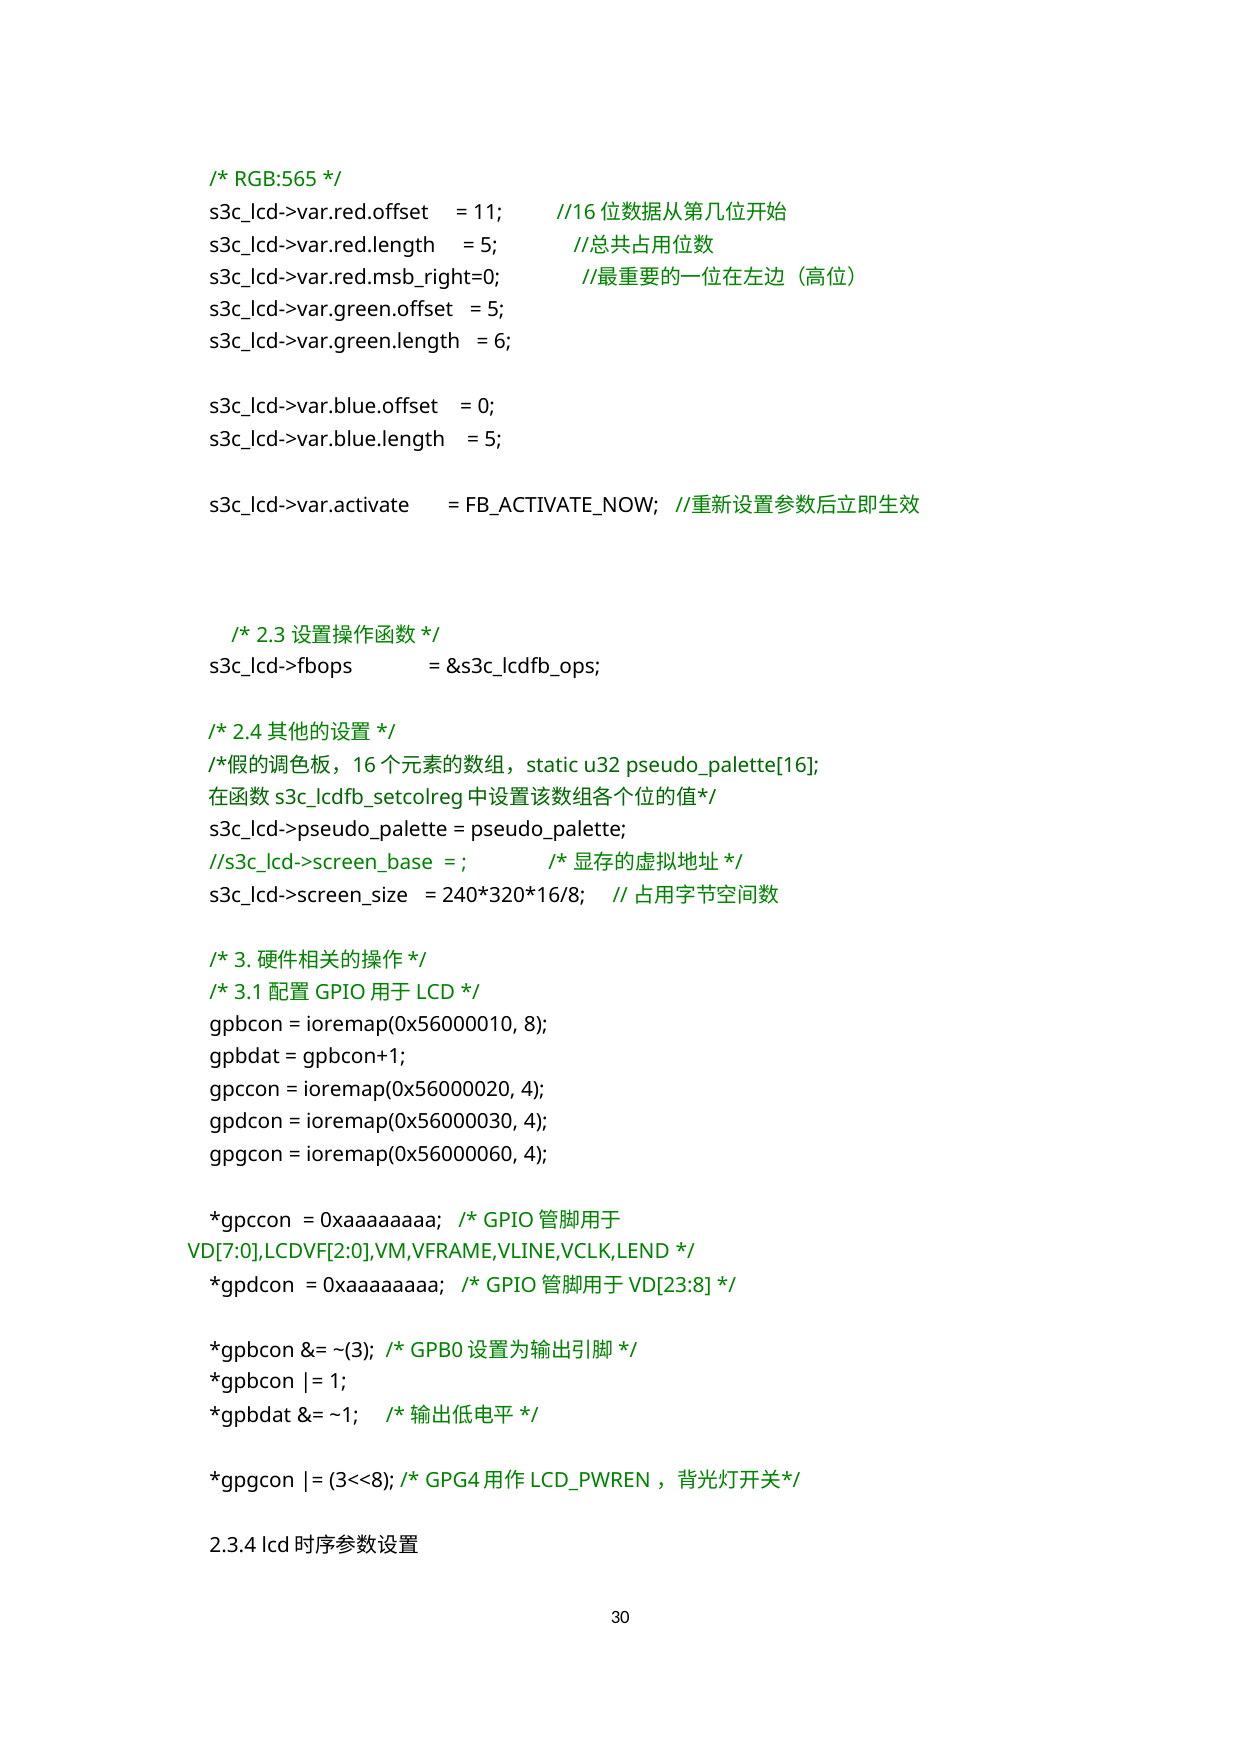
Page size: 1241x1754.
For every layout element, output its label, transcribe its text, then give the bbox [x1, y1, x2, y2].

text 2.3.4 lcd时序参数设置 [187, 1527, 1053, 1559]
text s3c_lcd->var.green.length = 6; [187, 324, 1053, 357]
text *gpbdat &= ~1; /* 输出低电平 */ [187, 1397, 1053, 1429]
text *gpccon = 0xaaaaaaaa; /* GPIO管脚用于VD[7:0],LCDVF[2:0],VM,VFRAME,VLINE,VCLK,LEND */ [187, 1202, 1053, 1267]
text s3c_lcd->fbops = &s3c_lcdfb_ops; [187, 649, 1053, 682]
text 在函数s3c_lcdfb_setcolreg中设置该数组各个位的值*/ [187, 779, 1053, 812]
text *gpgcon |= (3<<8); /* GPG4用作LCD_PWREN ，背光灯开关*/ [187, 1462, 1053, 1494]
text s3c_lcd->var.red.msb_right=0; //最重要的一位在左边（高位） [187, 259, 1053, 292]
text /* 2.3 设置操作函数 */ [187, 617, 1053, 649]
text s3c_lcd->screen_size = 240*320*16/8; // 占用字节空间数 [187, 877, 1053, 909]
text s3c_lcd->var.blue.offset = 0; [187, 389, 1053, 422]
text s3c_lcd->var.red.offset = 11; //16位数据从第几位开始 [187, 194, 1053, 227]
text /* RGB:565 */ [187, 162, 1053, 194]
text gpbdat = gpbcon+1; [187, 1039, 1053, 1072]
text gpdcon = ioremap(0x56000030, 4); [187, 1104, 1053, 1137]
text s3c_lcd->var.activate = FB_ACTIVATE_NOW; //重新设置参数后立即生效 [187, 487, 1053, 519]
text /* 2.4 其他的设置 */ [187, 714, 1053, 747]
text *gpbcon &= ~(3); /* GPB0设置为输出引脚 */ [187, 1332, 1053, 1364]
text s3c_lcd->var.green.offset = 5; [187, 292, 1053, 324]
text gpbcon = ioremap(0x56000010, 8); [187, 1007, 1053, 1039]
text /* 3. 硬件相关的操作 */ [187, 942, 1053, 974]
text gpgcon = ioremap(0x56000060, 4); [187, 1137, 1053, 1169]
text s3c_lcd->var.red.length = 5; //总共占用位数 [187, 227, 1053, 259]
text gpccon = ioremap(0x56000020, 4); [187, 1072, 1053, 1104]
text /* 3.1 配置GPIO用于LCD */ [187, 974, 1053, 1007]
text *gpbcon |= 1; [187, 1364, 1053, 1397]
text s3c_lcd->var.blue.length = 5; [187, 422, 1053, 454]
text //s3c_lcd->screen_base = ; /* 显存的虚拟地址 */ [187, 844, 1053, 877]
text *gpdcon = 0xaaaaaaaa; /* GPIO管脚用于VD[23:8] */ [187, 1267, 1053, 1299]
text s3c_lcd->pseudo_palette = pseudo_palette; [187, 812, 1053, 844]
text /*假的调色板，16个元素的数组，static u32 pseudo_palette[16]; [187, 747, 1053, 779]
